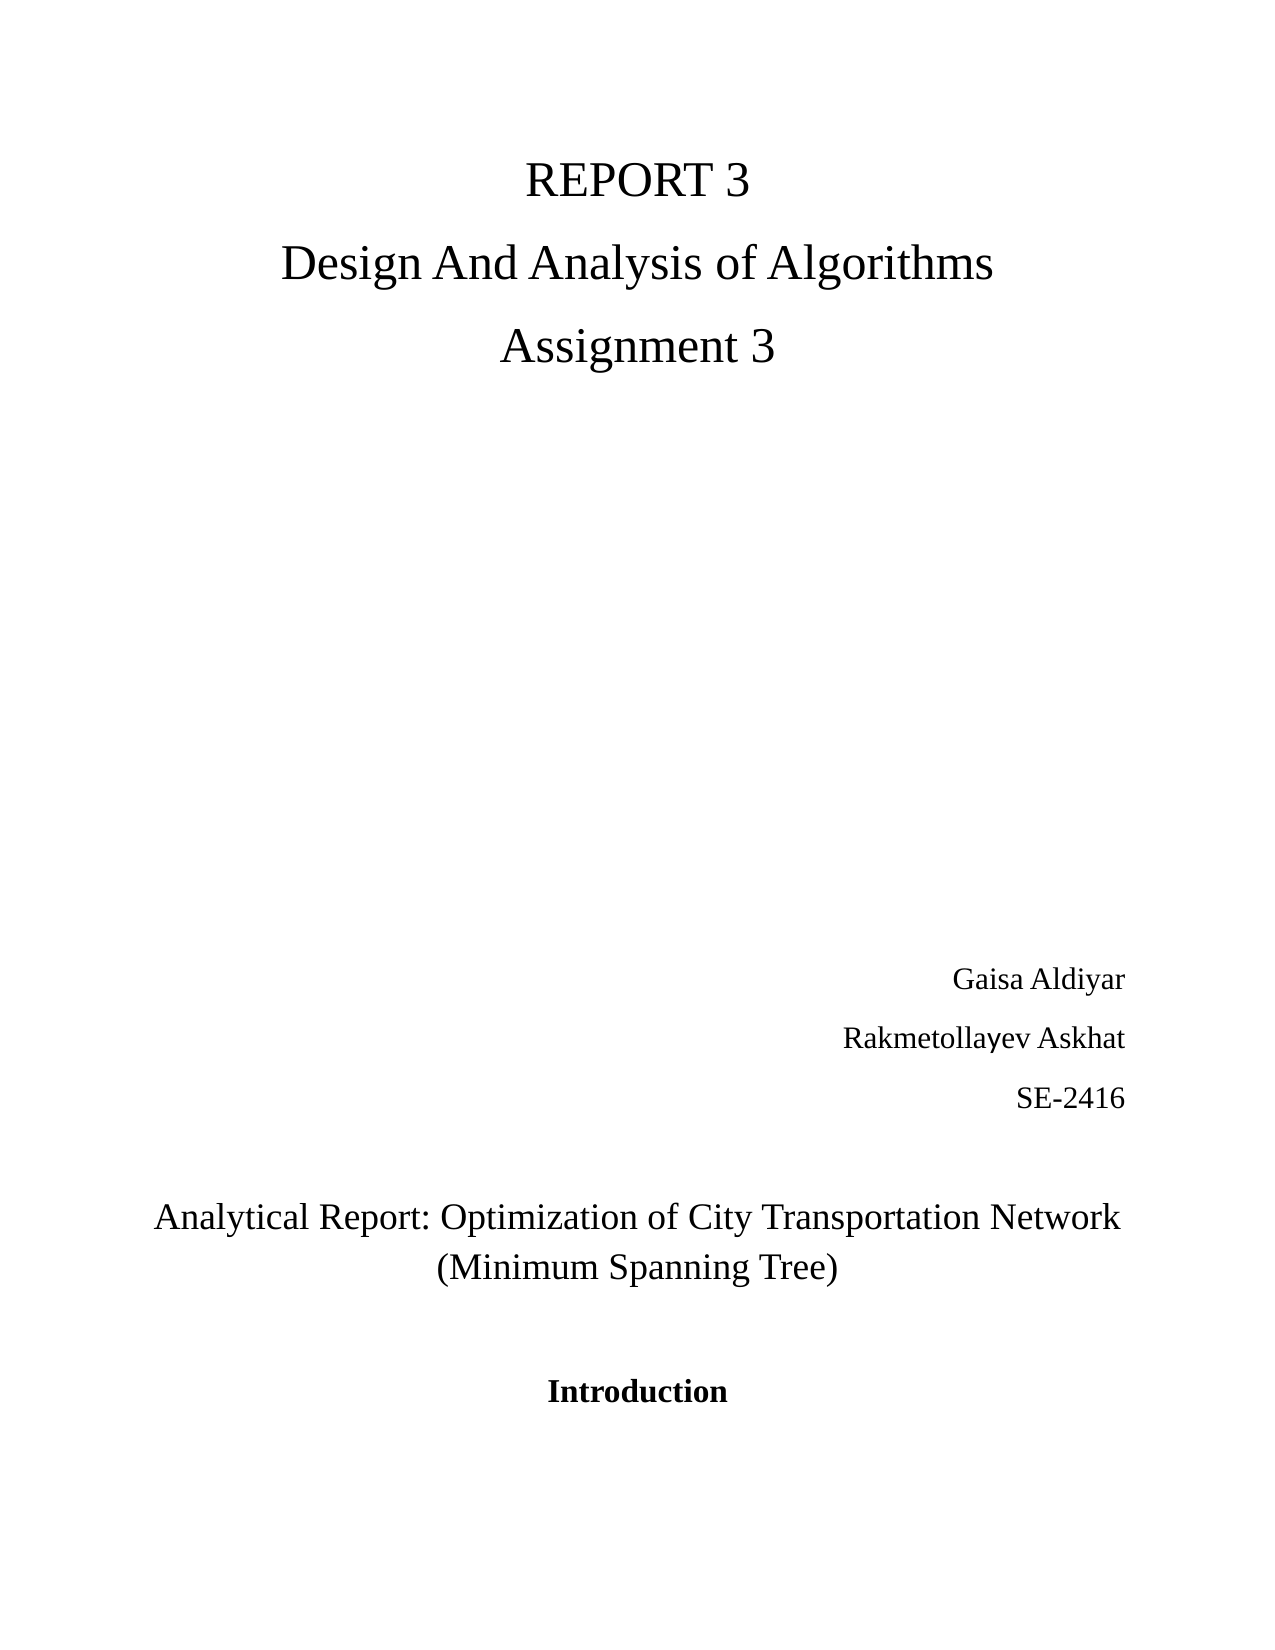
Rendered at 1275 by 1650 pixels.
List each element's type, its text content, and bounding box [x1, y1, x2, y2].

text Design And Analysis of Algorithms [150, 233, 1125, 290]
text Gaisa Aldiyar [150, 961, 1125, 997]
text Analytical Report: Optimization of City Transportation Network (Minimum Spanning Tree) [150, 1195, 1125, 1287]
text SE-2416 [150, 1079, 1125, 1115]
text Rakmetollayev Askhat [150, 1018, 1125, 1057]
text REPORT 3 [150, 150, 1125, 207]
text Assignment 3 [150, 315, 1125, 373]
text Introduction [150, 1371, 1125, 1410]
